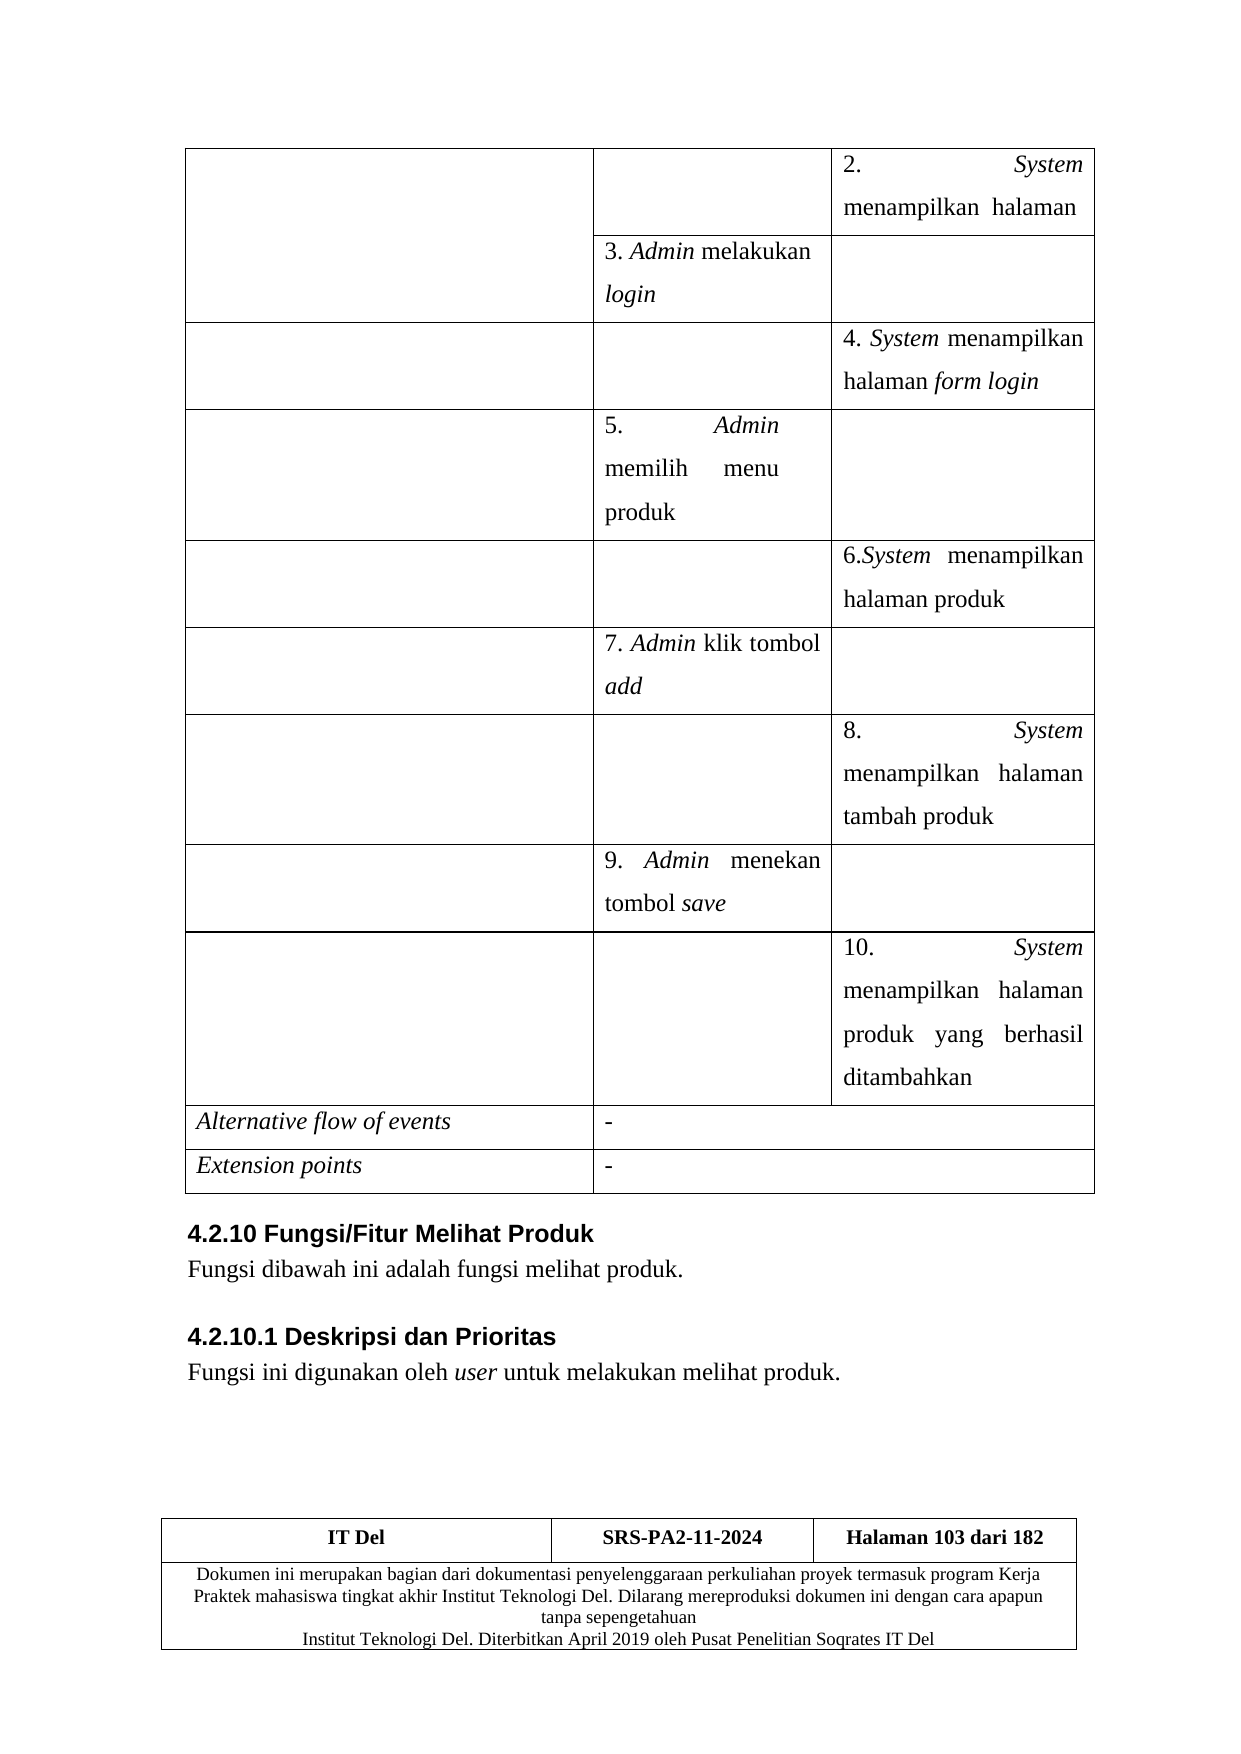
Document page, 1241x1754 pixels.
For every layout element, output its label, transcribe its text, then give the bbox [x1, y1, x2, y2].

table_cell [594, 323, 831, 409]
table_cell [186, 628, 593, 714]
table_cell 3. Admin melakukan login [594, 236, 831, 322]
text Fungsi ini digunakan oleh user untuk melakukan melihat produk. [187, 1357, 1092, 1386]
table_cell 10. System menampilkan halaman produk yang berhasil ditambahkan [832, 933, 1094, 1105]
text Fungsi dibawah ini adalah fungsi melihat produk. [187, 1254, 1092, 1283]
subtitle 4.2.10.1 Deskripsi dan Prioritas [187, 1322, 1092, 1351]
table_cell [186, 541, 593, 627]
table_cell [594, 149, 831, 235]
table_cell - [594, 1150, 1094, 1193]
table_cell 6.System menampilkan halaman produk [832, 541, 1094, 627]
subtitle 4.2.10 Fungsi/Fitur Melihat Produk [187, 1219, 1092, 1248]
table_cell [186, 323, 593, 409]
table_cell 2. System menampilkan halaman [832, 149, 1094, 235]
table_cell [186, 845, 593, 931]
table_cell [832, 845, 1094, 931]
table_cell [594, 933, 831, 1105]
table_cell [186, 715, 593, 844]
table_cell [594, 541, 831, 627]
table_cell Alternative flow of events [186, 1106, 593, 1149]
table_cell 4. System menampilkan halaman form login [832, 323, 1094, 409]
table_cell [186, 410, 593, 539]
table_cell [594, 715, 831, 844]
table_cell 7. Admin klik tombol add [594, 628, 831, 714]
table_cell 9. Admin menekan tombol save [594, 845, 831, 931]
table_cell [186, 933, 593, 1105]
table_cell - [594, 1106, 1094, 1149]
table_cell [832, 628, 1094, 714]
table_cell [832, 410, 1094, 539]
table_cell 5. Admin memilih menu produk [594, 410, 831, 539]
table_cell 8. System menampilkan halaman tambah produk [832, 715, 1094, 844]
table_cell Extension points [186, 1150, 593, 1193]
table_cell [832, 236, 1094, 322]
